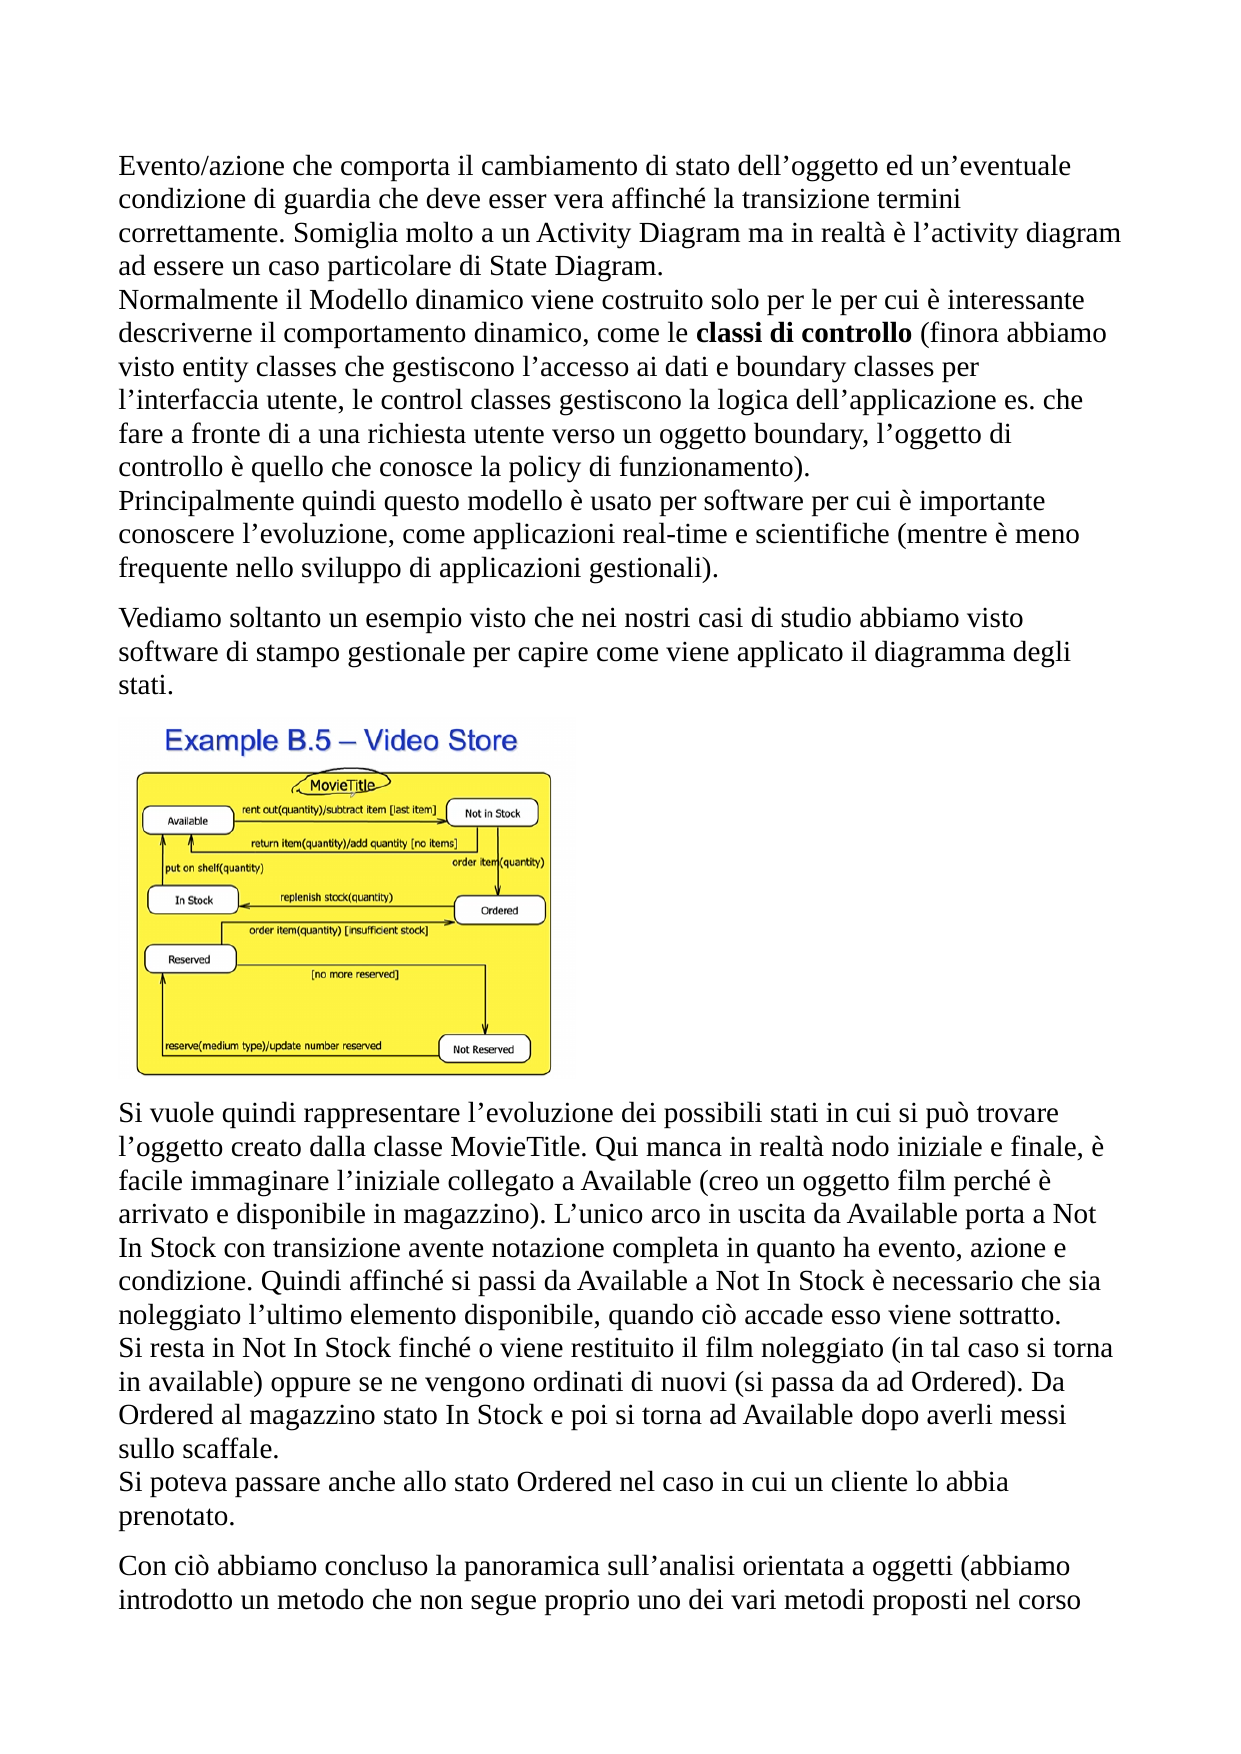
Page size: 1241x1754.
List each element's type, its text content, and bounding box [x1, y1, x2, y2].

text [118, 1548, 1122, 1615]
picture [118, 717, 576, 1079]
text Vediamo soltanto un esempio visto che nei nostri casi di studio abbiamo visto software di stampo gestionale per capire come viene applicato il diagramma degli stati. [118, 600, 1122, 701]
text Si vuole quindi rappresentare l’evoluzione dei possibili stati in cui si può trovare l’oggetto creato dalla classe MovieTitle. Qui manca in realtà nodo iniziale e finale, è facile immaginare l’iniziale collegato a Available (creo un oggetto film perché è arrivato e disponibile in magazzino). L’unico arco in uscita da Available porta a Not In Stock con transizione avente notazione completa in quanto ha evento, azione e condizione. Quindi affinché si passi da Available a Not In Stock è necessario che sia noleggiato l’ultimo elemento disponibile, quando ciò accade esso viene sottratto. Si resta in Not In Stock finché o viene restituito il film noleggiato (in tal caso si torna in available) oppure se ne vengono ordinati di nuovi (si passa da ad Ordered). Da Ordered al magazzino stato In Stock e poi si torna ad Available dopo averli messi sullo scaffale. Si poteva passare anche allo stato Ordered nel caso in cui un cliente lo abbia prenotato. [118, 1096, 1122, 1532]
text Evento/azione che comporta il cambiamento di stato dell’oggetto ed un’eventuale condizione di guardia che deve esser vera affinché la transizione termini correttamente. Somiglia molto a un Activity Diagram ma in realtà è l’activity diagram ad essere un caso particolare di State Diagram. Normalmente il Modello dinamico viene costruito solo per le per cui è interessante descriverne il comportamento dinamico, come le classi di controllo (finora abbiamo visto entity classes che gestiscono l’accesso ai dati e boundary classes per l’interfaccia utente, le control classes gestiscono la logica dell’applicazione es. che fare a fronte di a una richiesta utente verso un oggetto boundary, l’oggetto di controllo è quello che conosce la policy di funzionamento). Principalmente quindi questo modello è usato per software per cui è importante conoscere l’evoluzione, come applicazioni real-time e scientifiche (mentre è meno frequente nello sviluppo di applicazioni gestionali). [118, 148, 1122, 584]
